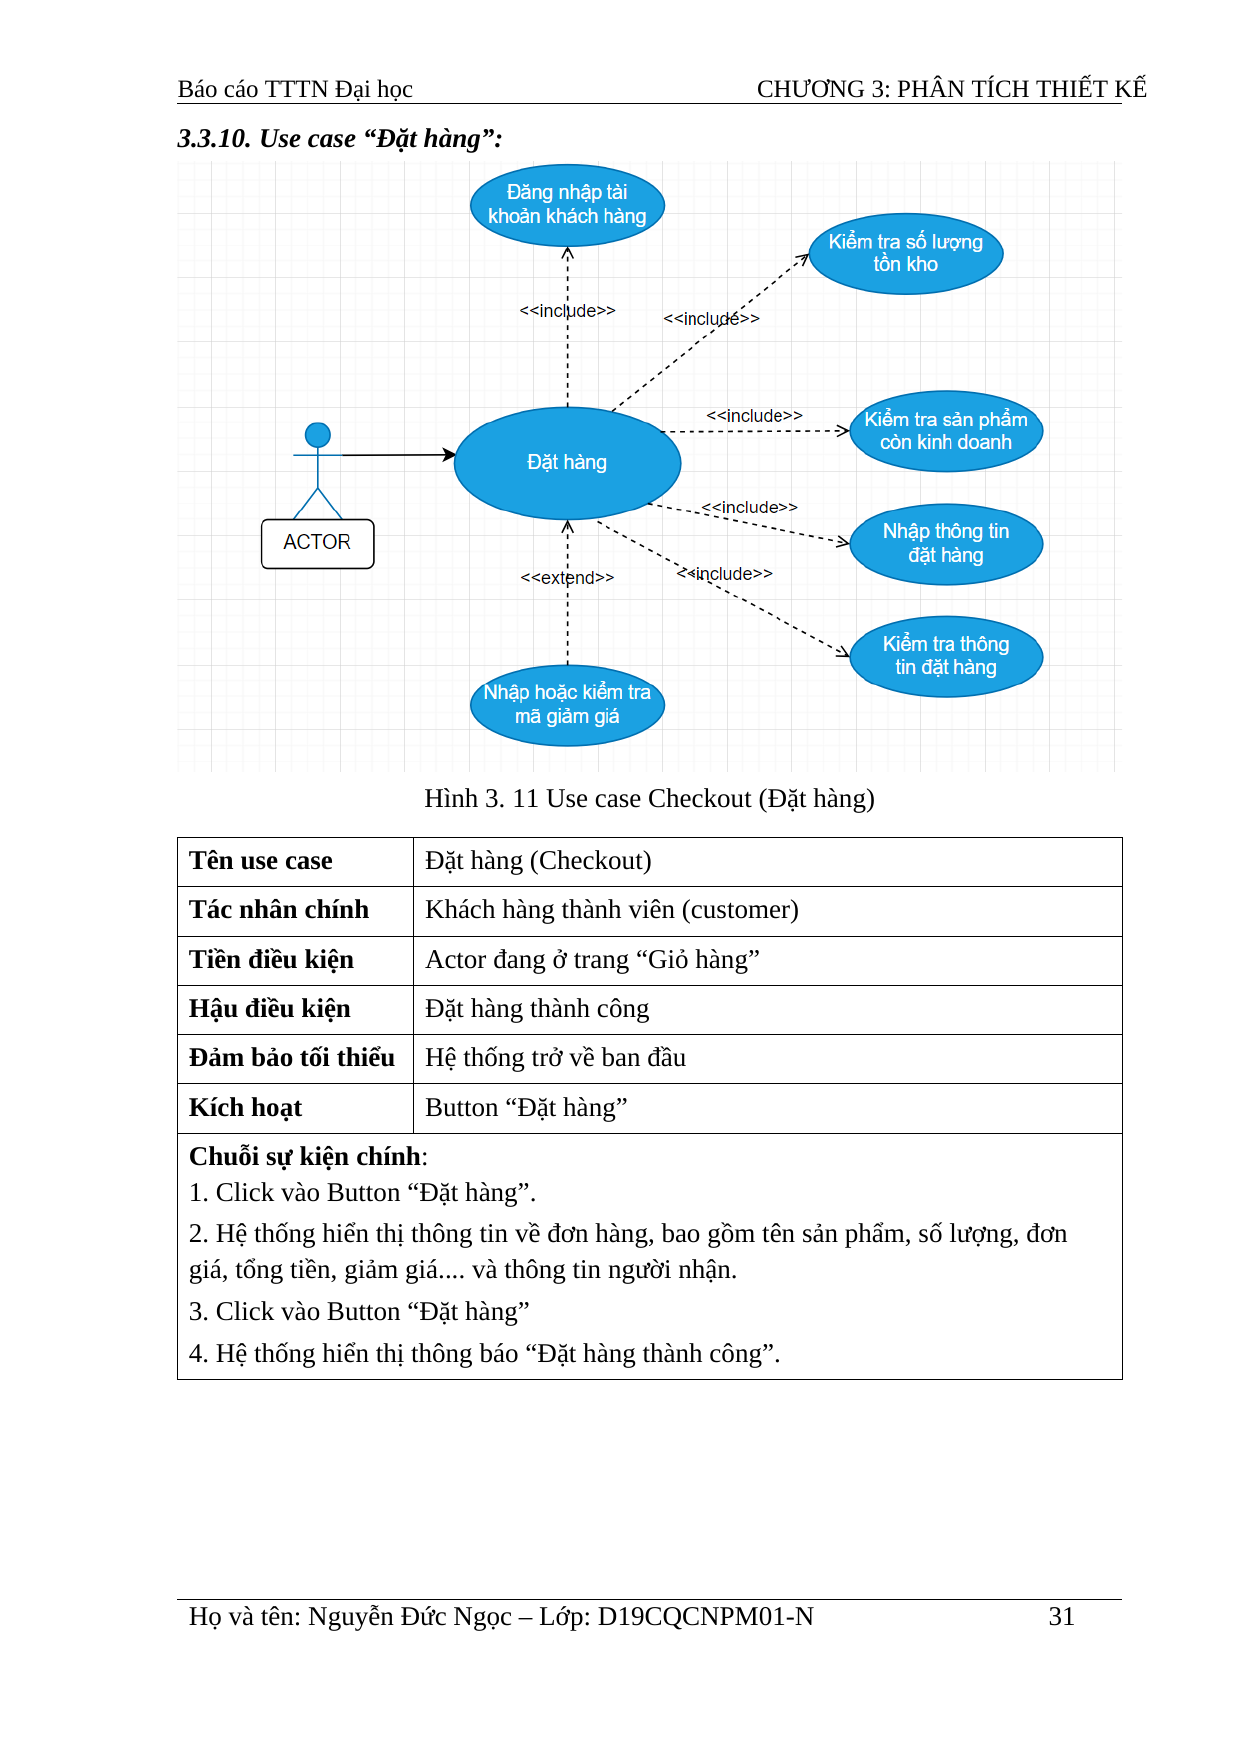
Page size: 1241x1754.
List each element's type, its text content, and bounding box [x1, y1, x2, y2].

table_header Đặt hàng (Checkout) [414, 838, 1122, 886]
table_cell Đặt hàng thành công [414, 986, 1122, 1034]
table_header Tên use case [178, 838, 413, 886]
table_cell Chuỗi sự kiện chính: 1. Click vào Button “Đặt hàng”. 2. Hệ thống hiển thị thông tin về đơn hàng, bao gồm tên sản phẩm, số lượng, đơn giá, tổng tiền, giảm giá.... và thông tin người nhận. 3. Click vào Button “Đặt hàng” 4. Hệ thống hiển thị thông báo “Đặt hàng thành công”. [178, 1134, 1122, 1379]
text Hình 3. 11 Use case Checkout (Đặt hàng) [177, 783, 1122, 814]
table_cell Tác nhân chính [178, 887, 413, 936]
table_cell Kích hoạt [178, 1084, 413, 1133]
table_cell Tiền điều kiện [178, 937, 413, 985]
table_cell Actor đang ở trang “Giỏ hàng” [414, 937, 1122, 985]
picture [177, 161, 1123, 772]
subtitle Use case “Đặt hàng”: [177, 122, 1122, 153]
table_cell Button “Đặt hàng” [414, 1084, 1122, 1133]
table_cell Đảm bảo tối thiểu [178, 1035, 413, 1083]
table_cell Hậu điều kiện [178, 986, 413, 1034]
table_cell Hệ thống trở về ban đầu [414, 1035, 1122, 1083]
table_cell Khách hàng thành viên (customer) [414, 887, 1122, 936]
